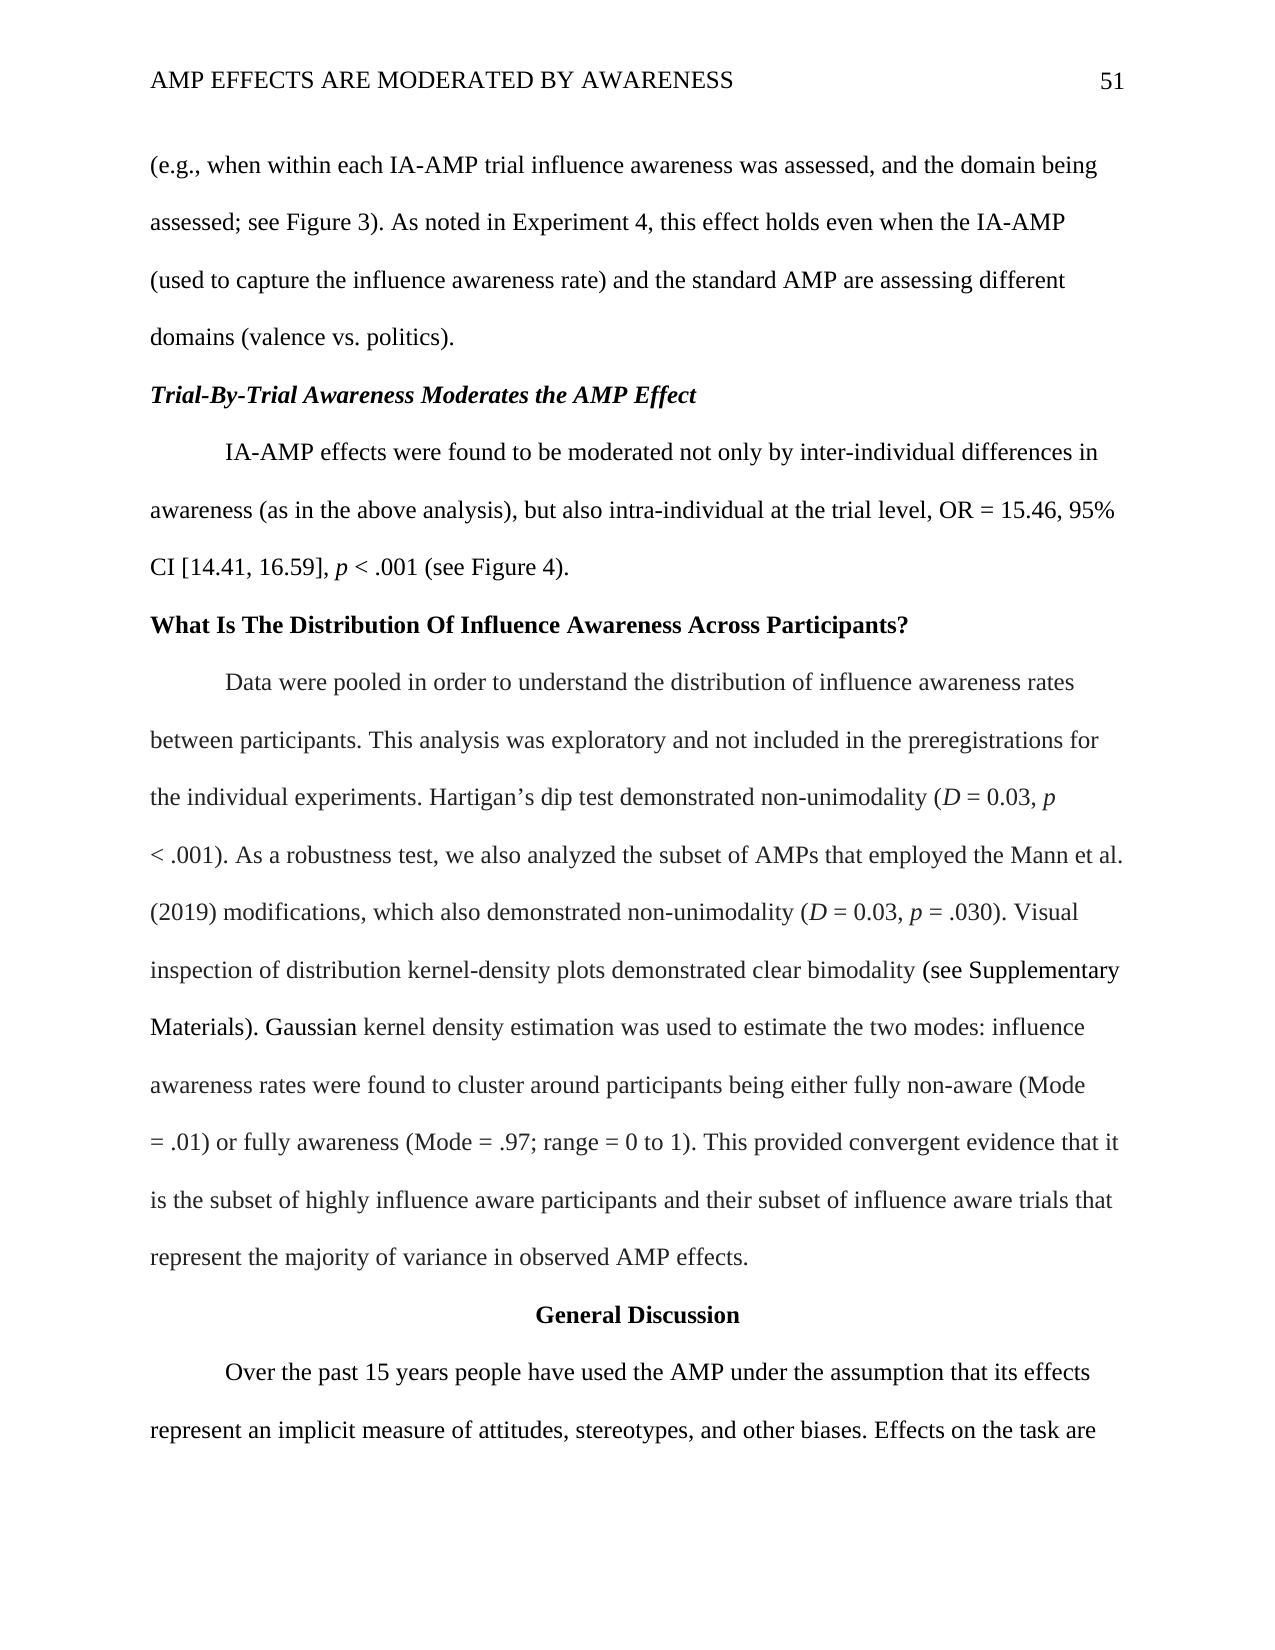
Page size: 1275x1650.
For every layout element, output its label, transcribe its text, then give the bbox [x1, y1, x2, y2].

text IA-AMP effects were found to be moderated not only by inter-individual differences in awareness (as in the above analysis), but also intra-individual at the trial level, OR = 15.46, 95% CI [14.41, 16.59], p < .001 (see Figure 4). [150, 437, 1125, 581]
subtitle General Discussion [150, 1300, 1125, 1329]
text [150, 150, 1125, 351]
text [150, 1357, 1125, 1444]
subtitle Trial-By-Trial Awareness Moderates the AMP Effect [150, 380, 1125, 409]
subtitle What Is The Distribution Of Influence Awareness Across Participants? [150, 610, 1125, 639]
text Data were pooled in order to understand the distribution of influence awareness rates between participants. This analysis was exploratory and not included in the preregistrations for the individual experiments. Hartigan’s dip test demonstrated non-unimodality (D = 0.03, p < .001). As a robustness test, we also analyzed the subset of AMPs that employed the Mann et al. (2019) modifications, which also demonstrated non-unimodality (D = 0.03, p = .030). Visual inspection of distribution kernel-density plots demonstrated clear bimodality (see Supplementary Materials). Gaussian kernel density estimation was used to estimate the two modes: influence awareness rates were found to cluster around participants being either fully non-aware (Mode = .01) or fully awareness (Mode = .97; range = 0 to 1). This provided convergent evidence that it is the subset of highly influence aware participants and their subset of influence aware trials that represent the majority of variance in observed AMP effects. [150, 667, 1125, 1271]
